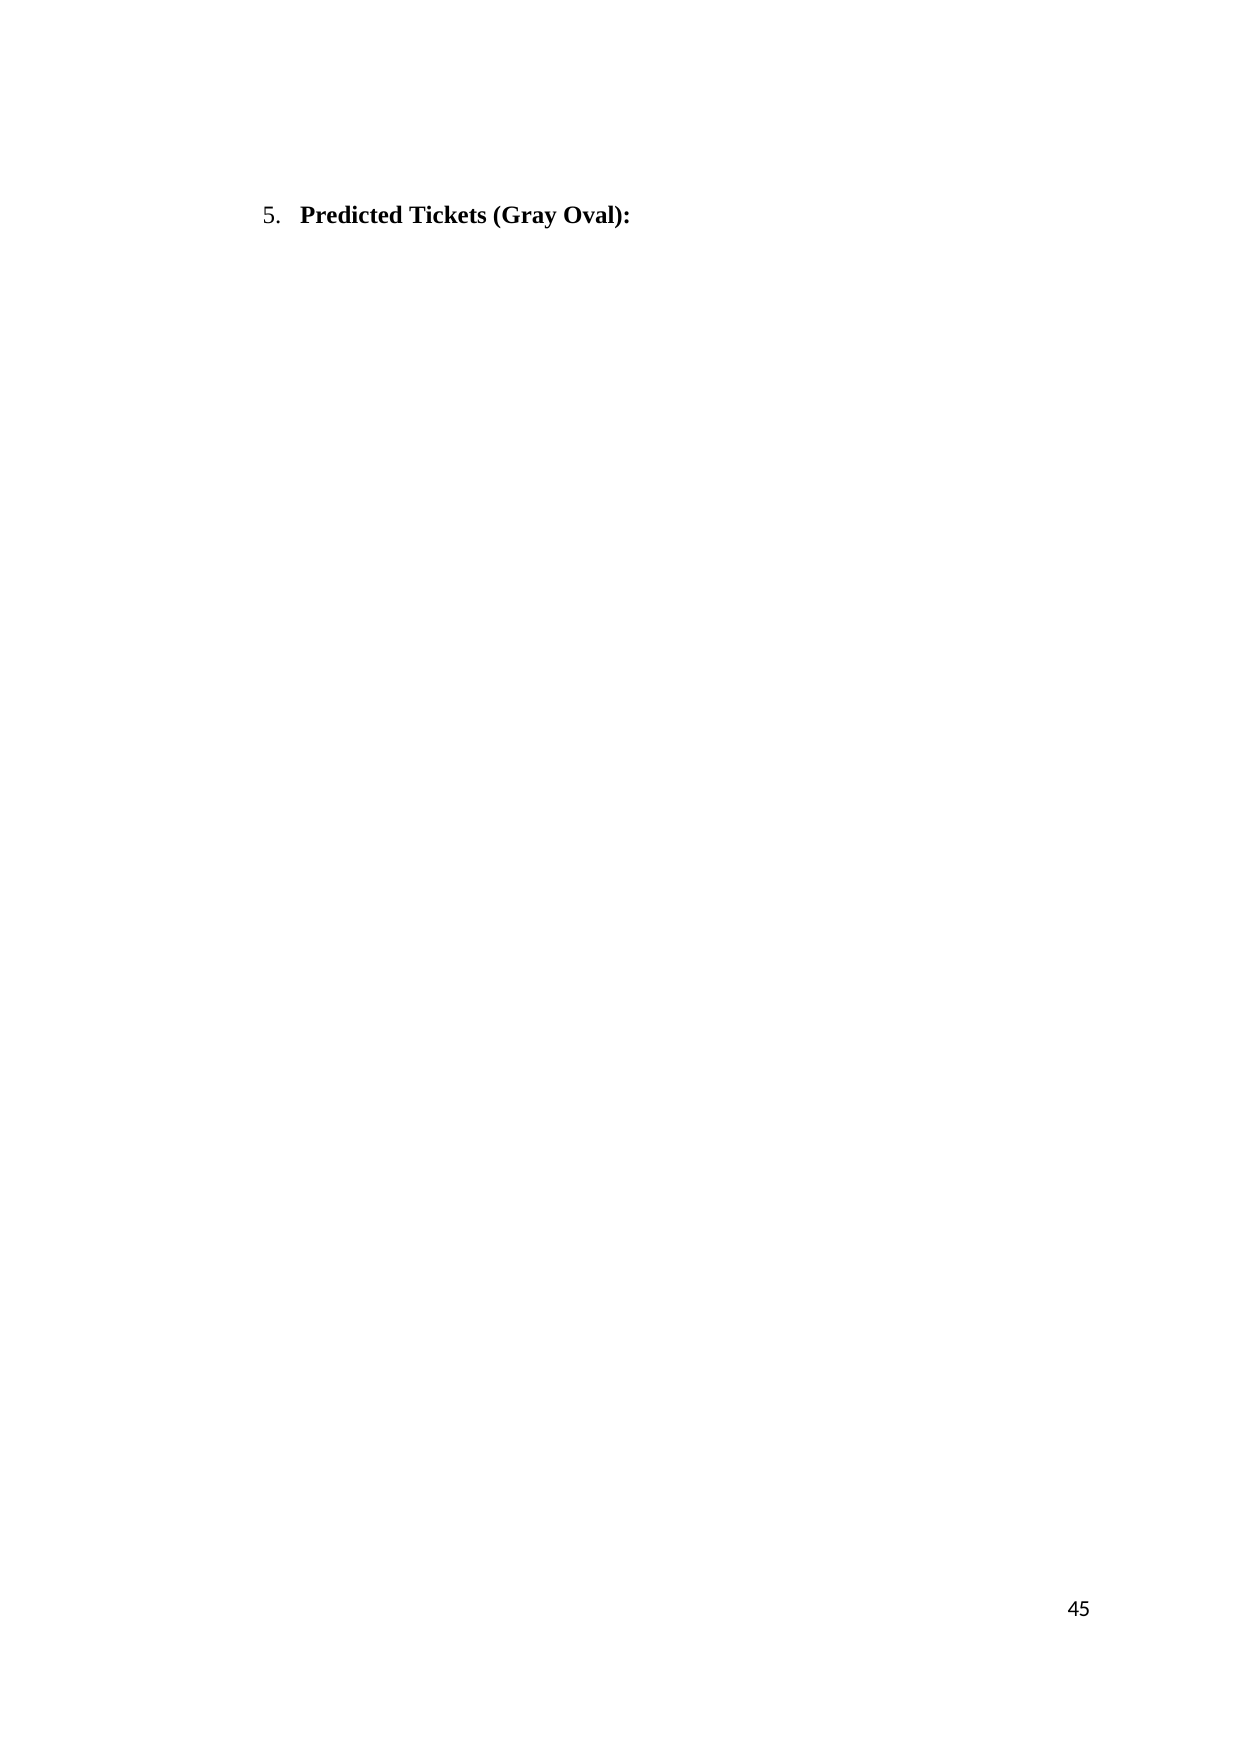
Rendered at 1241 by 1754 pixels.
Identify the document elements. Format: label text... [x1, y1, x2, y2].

list Predicted Tickets (Gray Oval): [262, 200, 1211, 229]
